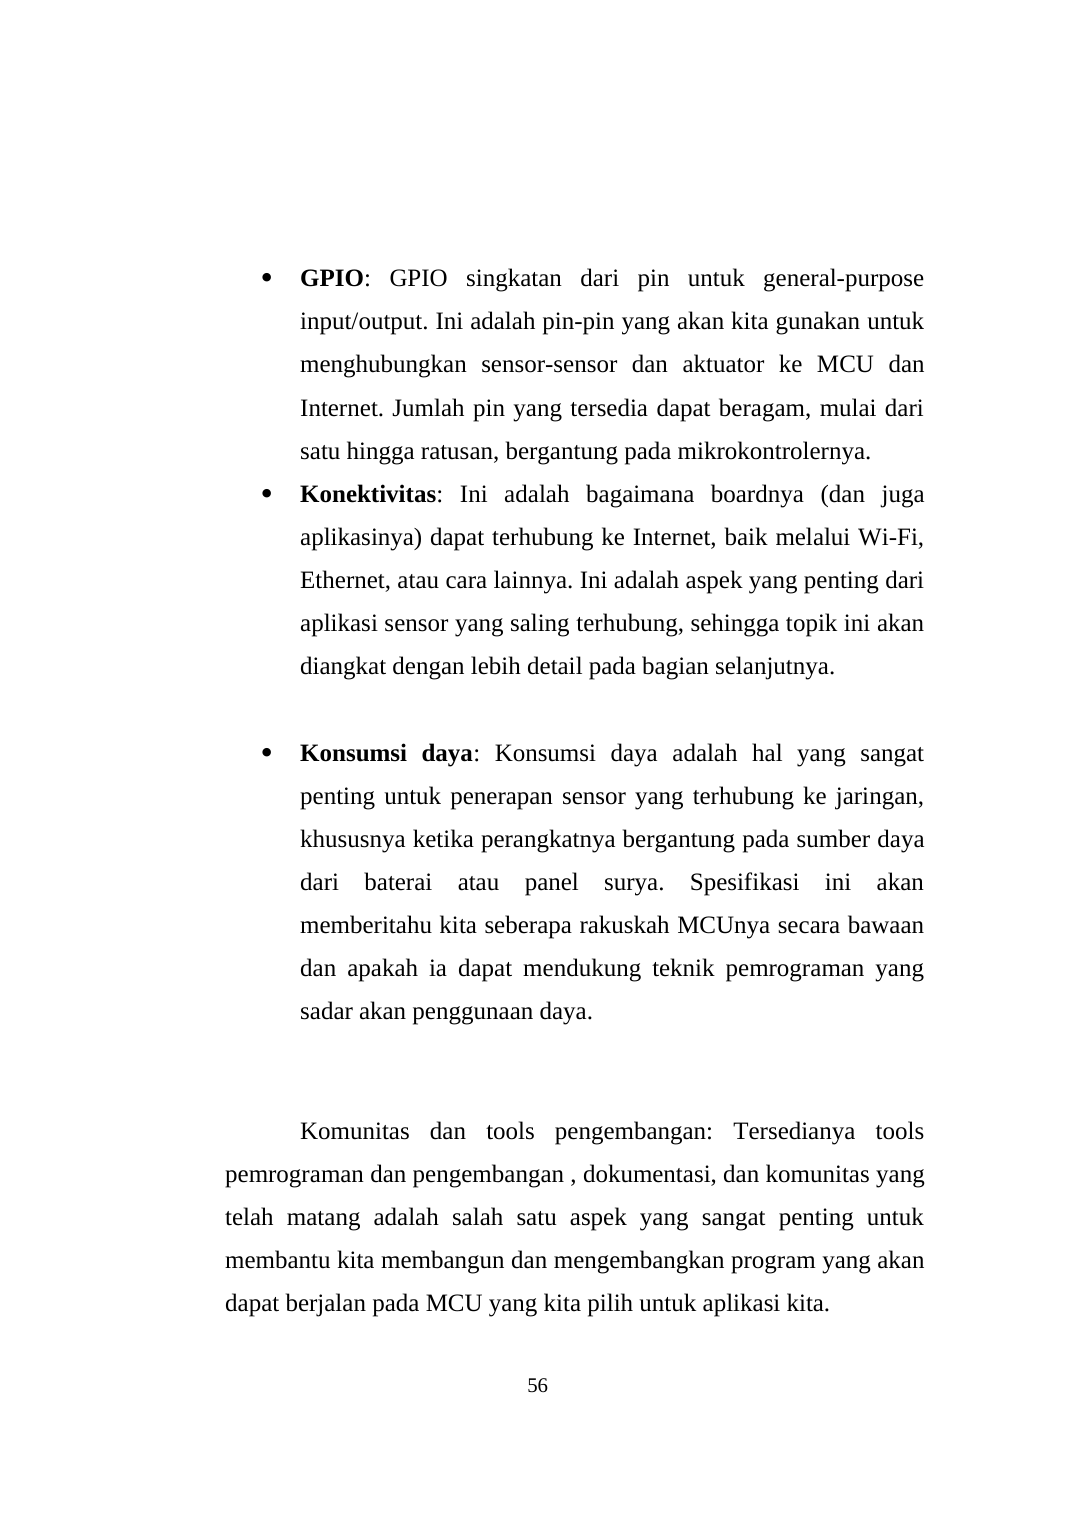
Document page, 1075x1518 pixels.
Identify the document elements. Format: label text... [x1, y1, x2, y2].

list Konektivitas: Ini adalah bagaimana boardnya (dan juga aplikasinya) dapat terhubung ke Internet, baik melalui Wi-Fi, Ethernet, atau cara lainnya. Ini adalah aspek yang penting dari aplikasi sensor yang saling terhubung, sehingga topik ini akan diangkat dengan lebih detail pada bagian selanjutnya. [262, 479, 925, 680]
list GPIO: GPIO singkatan dari pin untuk general-purpose input/output. Ini adalah pin-pin yang akan kita gunakan untuk menghubungkan sensor-sensor dan aktuator ke MCU dan Internet. Jumlah pin yang tersedia dapat beragam, mulai dari satu hingga ratusan, bergantung pada mikrokontrolernya. [262, 263, 925, 464]
list Komunitas dan tools pengembangan: Tersedianya tools pemrograman dan pengembangan , dokumentasi, dan komunitas yang telah matang adalah salah satu aspek yang sangat penting untuk membantu kita membangun dan mengembangkan program yang akan dapat berjalan pada MCU yang kita pilih untuk aplikasi kita. [225, 1116, 925, 1317]
list Konsumsi daya: Konsumsi daya adalah hal yang sangat penting untuk penerapan sensor yang terhubung ke jaringan, khususnya ketika perangkatnya bergantung pada sumber daya dari baterai atau panel surya. Spesifikasi ini akan memberitahu kita seberapa rakuskah MCUnya secara bawaan dan apakah ia dapat mendukung teknik pemrograman yang sadar akan penggunaan daya. [262, 738, 925, 1025]
